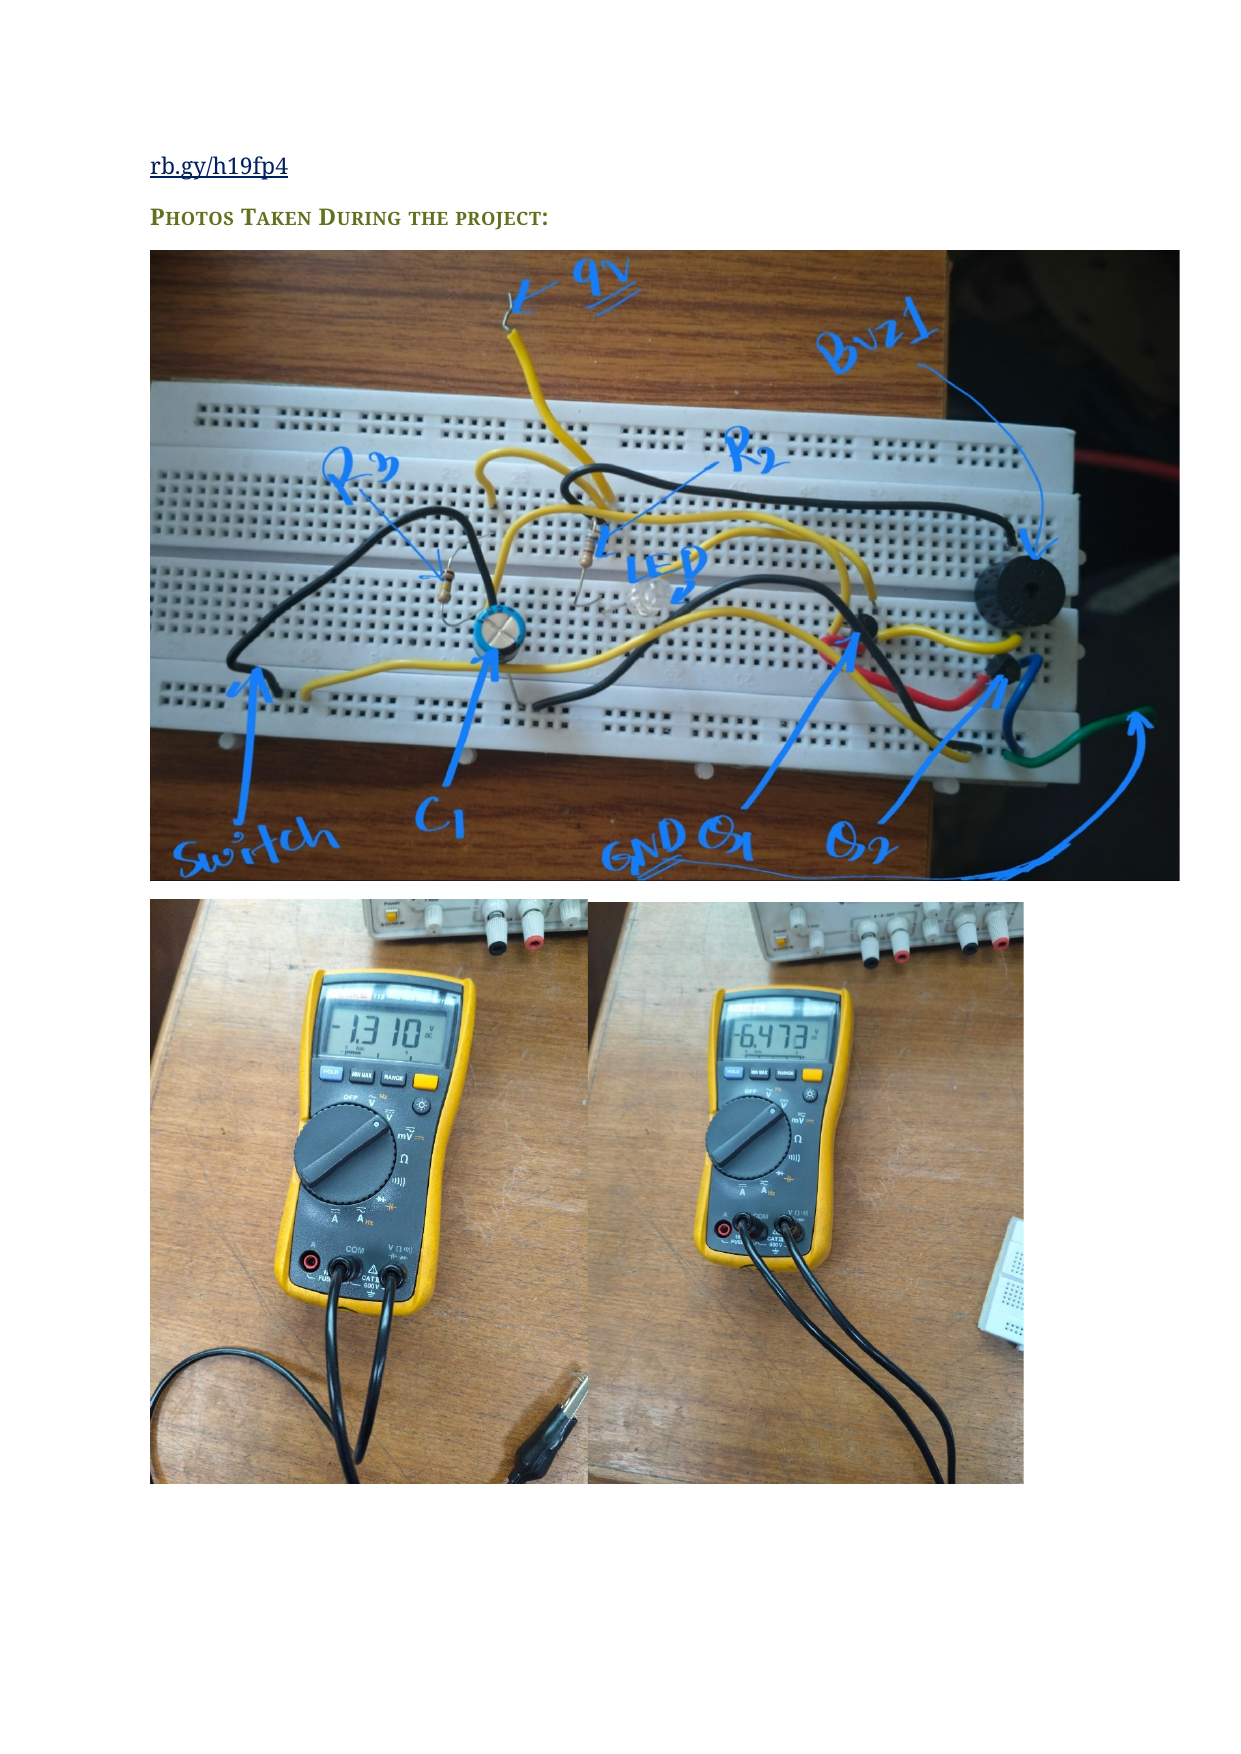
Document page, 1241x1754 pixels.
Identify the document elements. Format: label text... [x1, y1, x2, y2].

text rb.gy/h19fp4 [150, 150, 1090, 181]
text Photos Taken During the project: [150, 200, 1090, 232]
picture [150, 250, 1180, 881]
picture [150, 899, 1024, 1484]
